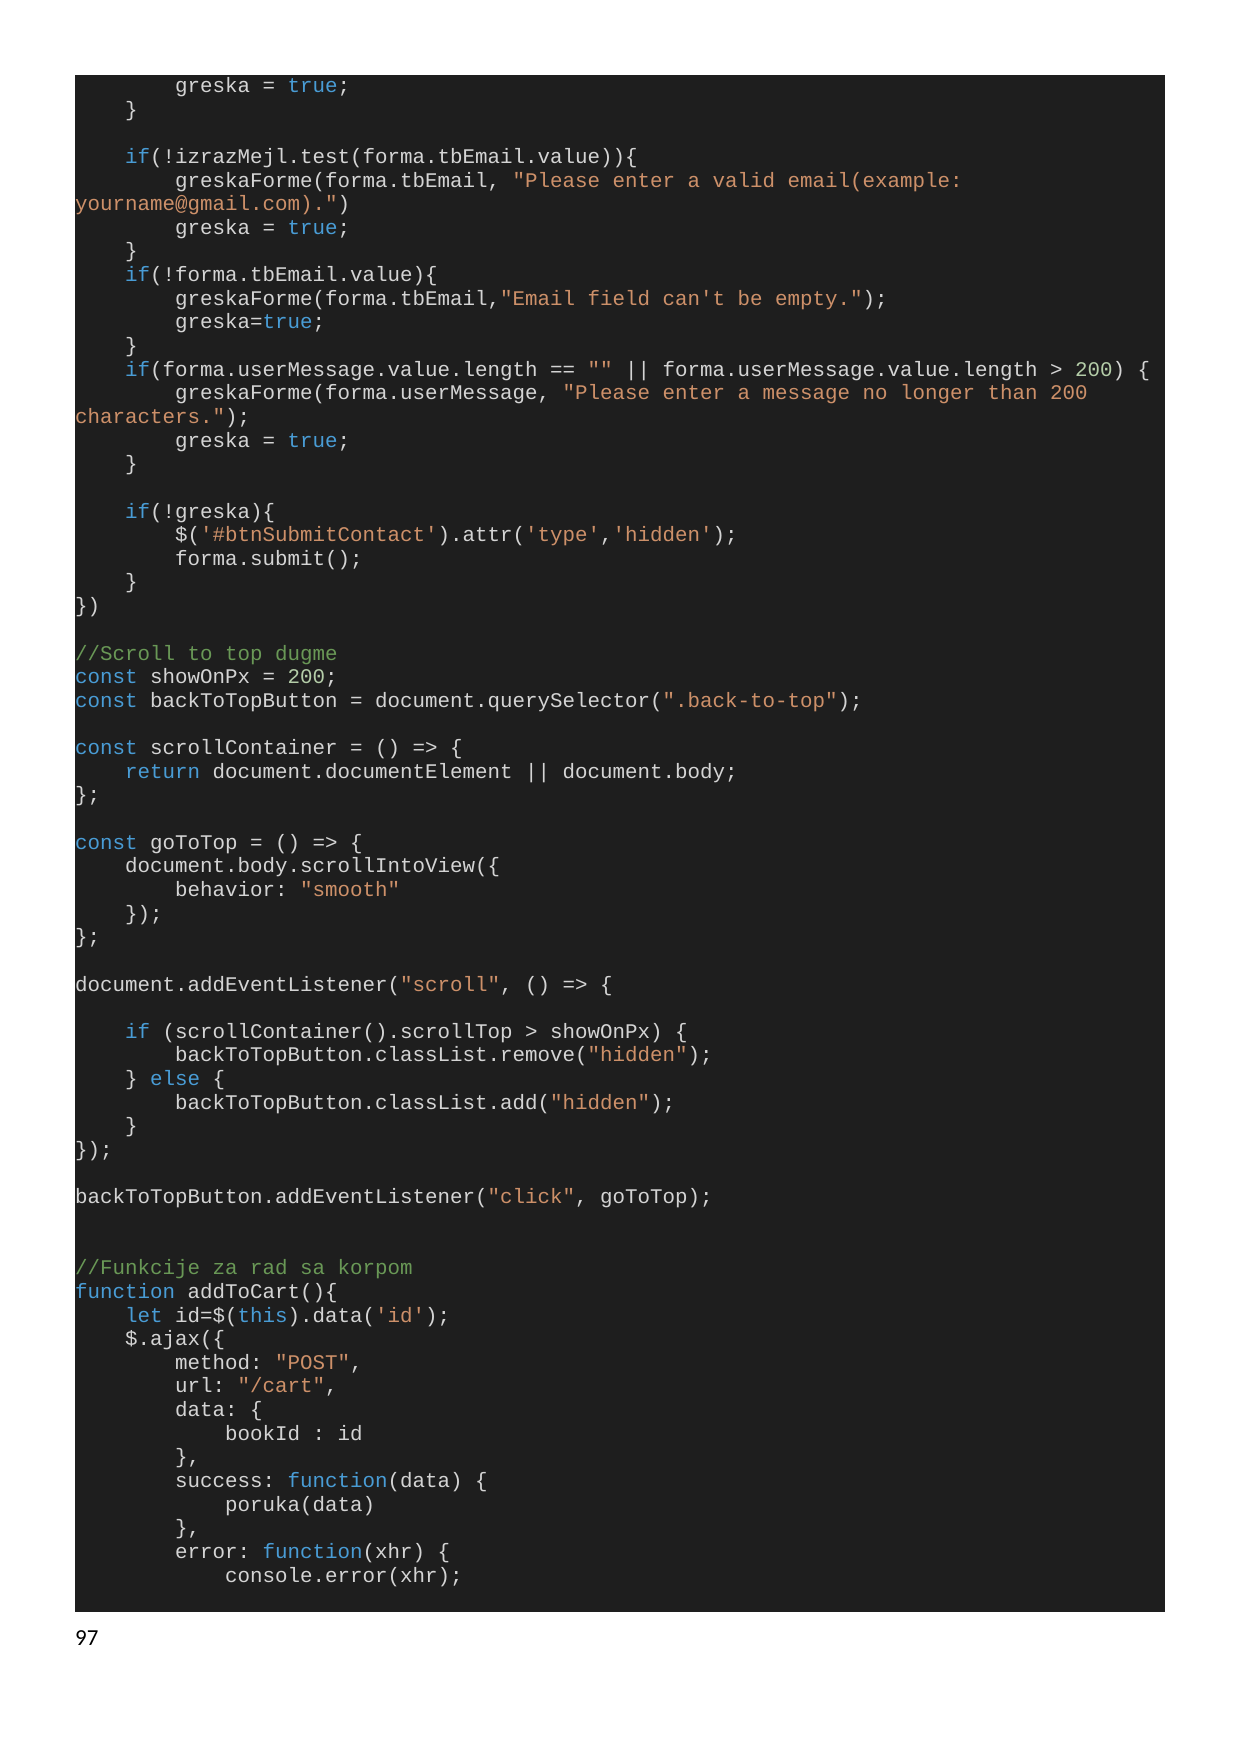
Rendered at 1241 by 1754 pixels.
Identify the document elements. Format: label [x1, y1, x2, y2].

text [75, 75, 1165, 1612]
